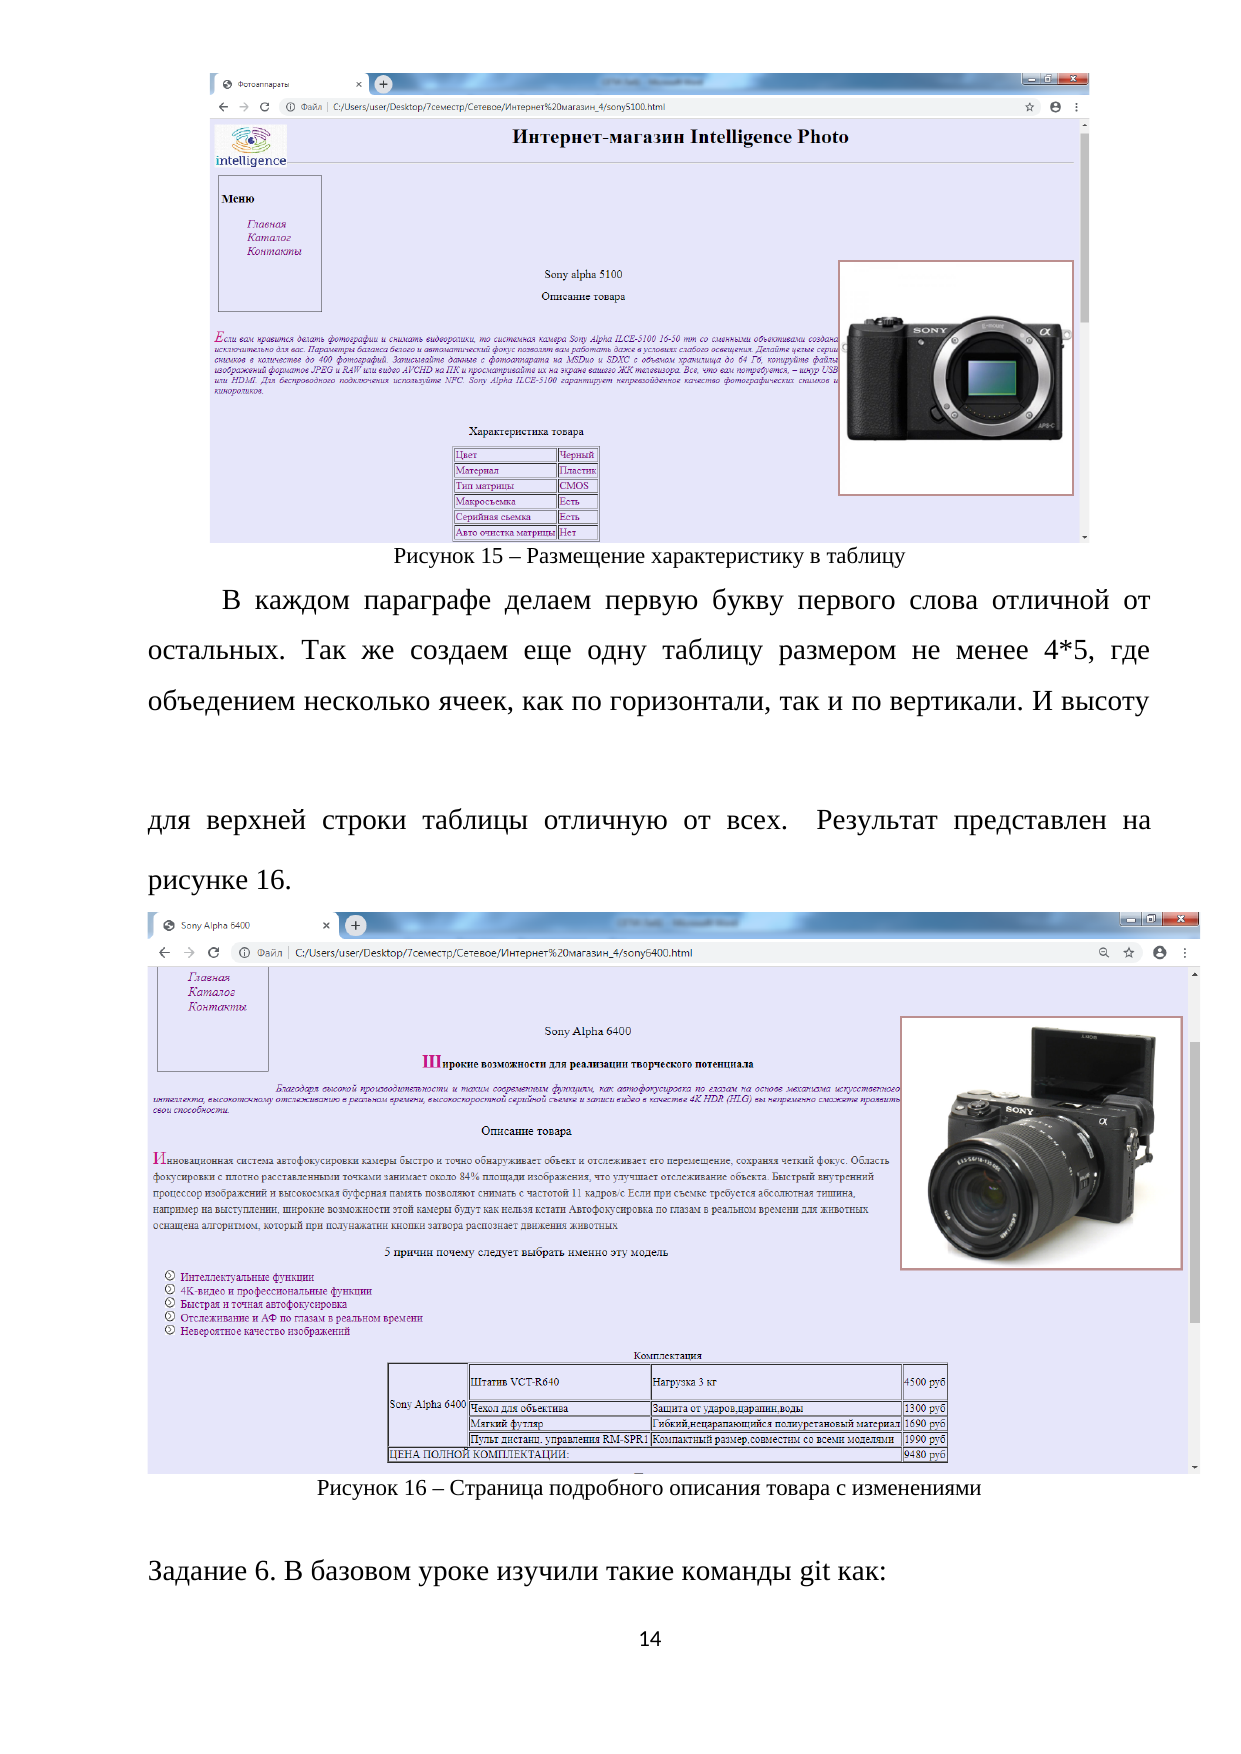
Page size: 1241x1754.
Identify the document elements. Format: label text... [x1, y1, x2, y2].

picture [209, 73, 1090, 543]
text Рисунок 16 – Страница подробного описания товара с изменениями [148, 1474, 1152, 1500]
text Рисунок 15 – Размещение характеристику в таблицу [148, 543, 1152, 569]
text В каждом параграфе делаем первую букву первого слова отличной от остальных. Так же создаем еще одну таблицу размером не менее 4*5, где объедением несколько ячеек, как по горизонтали, так и по вертикали. И высоту для верхней строки таблицы отличную от всех. Результат представлен на рисунке 16. [148, 582, 1152, 896]
picture [147, 912, 1201, 1474]
text Задание 6. В базовом уроке изучили такие команды git как: [148, 1553, 1152, 1586]
